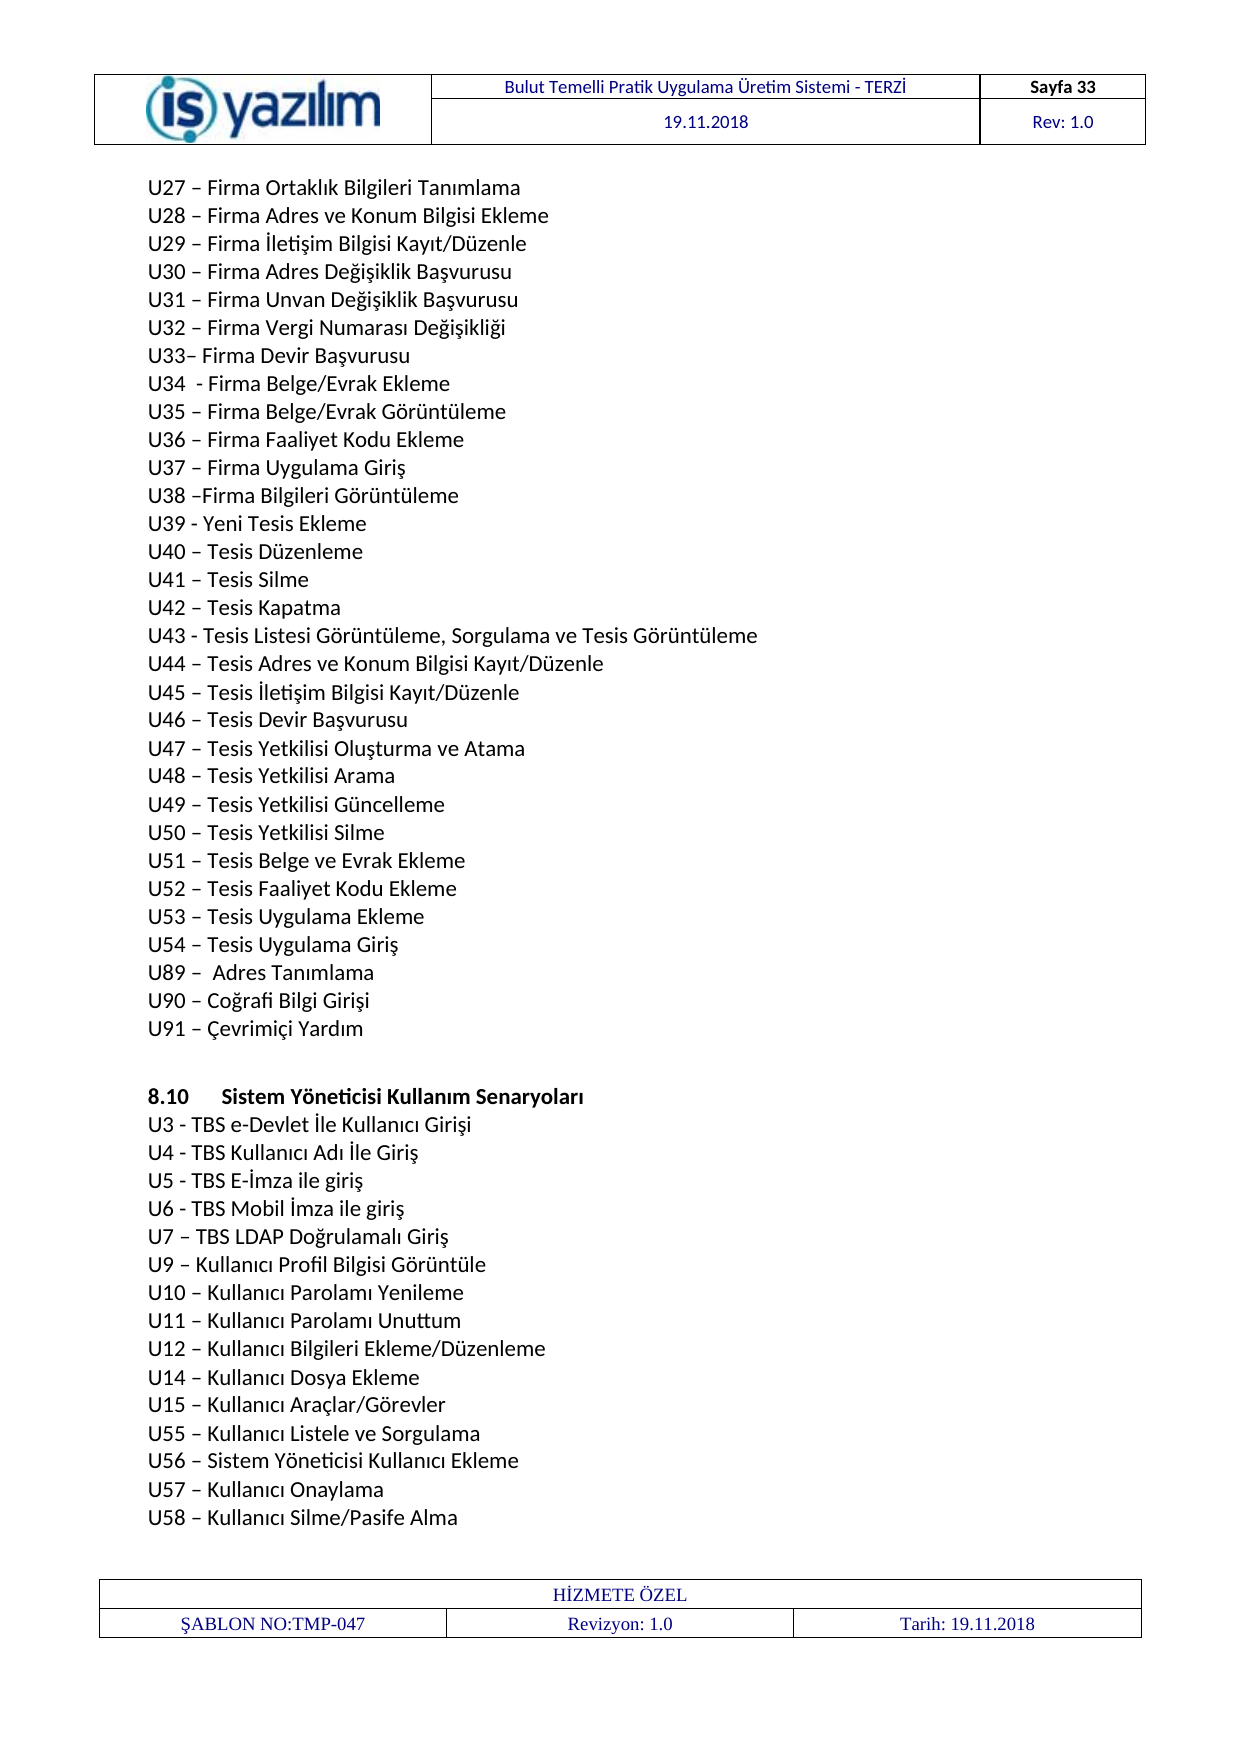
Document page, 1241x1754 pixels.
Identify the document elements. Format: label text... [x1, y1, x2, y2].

text U31 – Firma Unvan Değişiklik Başvurusu [148, 285, 1093, 313]
text U12 – Kullanıcı Bilgileri Ekleme/Düzenleme [148, 1334, 1093, 1363]
text U90 – Coğrafi Bilgi Girişi [148, 986, 1093, 1014]
text U45 – Tesis İletişim Bilgisi Kayıt/Düzenle [148, 678, 1093, 706]
text U43 - Tesis Listesi Görüntüleme, Sorgulama ve Tesis Görüntüleme [148, 622, 1093, 649]
text U10 – Kullanıcı Parolamı Yenileme [148, 1278, 1093, 1307]
text U48 – Tesis Yetkilisi Arama [148, 762, 1093, 790]
text U6 - TBS Mobil İmza ile giriş [148, 1194, 1093, 1222]
text U58 – Kullanıcı Silme/Pasife Alma [148, 1503, 1093, 1531]
text U52 – Tesis Faaliyet Kodu Ekleme [148, 874, 1093, 902]
text U40 – Tesis Düzenleme [148, 537, 1093, 566]
text U41 – Tesis Silme [148, 566, 1093, 593]
text U54 – Tesis Uygulama Giriş [148, 930, 1093, 958]
text U11 – Kullanıcı Parolamı Unuttum [148, 1307, 1093, 1334]
text U5 - TBS E-İmza ile giriş [148, 1166, 1093, 1194]
text U89 – Adres Tanımlama [148, 958, 1093, 986]
text U7 – TBS LDAP Doğrulamalı Giriş [148, 1222, 1093, 1251]
text U51 – Tesis Belge ve Evrak Ekleme [148, 846, 1093, 874]
text U49 – Tesis Yetkilisi Güncelleme [148, 790, 1093, 818]
text U44 – Tesis Adres ve Konum Bilgisi Kayıt/Düzenle [148, 649, 1093, 678]
text U46 – Tesis Devir Başvurusu [148, 706, 1093, 734]
text U47 – Tesis Yetkilisi Oluşturma ve Atama [148, 734, 1093, 762]
text U9 – Kullanıcı Profil Bilgisi Görüntüle [148, 1251, 1093, 1278]
text U3 - TBS e-Devlet İle Kullanıcı Girişi [148, 1110, 1093, 1138]
text U91 – Çevrimiçi Yardım [148, 1014, 1093, 1042]
text U14 – Kullanıcı Dosya Ekleme [148, 1363, 1093, 1391]
text U32 – Firma Vergi Numarası Değişikliği [148, 313, 1093, 341]
text U57 – Kullanıcı Onaylama [148, 1475, 1093, 1503]
text U27 – Firma Ortaklık Bilgileri Tanımlama [148, 173, 1093, 201]
text U30 – Firma Adres Değişiklik Başvurusu [148, 257, 1093, 285]
text U42 – Tesis Kapatma [148, 593, 1093, 622]
text U28 – Firma Adres ve Konum Bilgisi Ekleme [148, 201, 1093, 229]
text U15 – Kullanıcı Araçlar/Görevler [148, 1391, 1093, 1419]
text U50 – Tesis Yetkilisi Silme [148, 818, 1093, 846]
text U39 - Yeni Tesis Ekleme [148, 509, 1093, 537]
text U55 – Kullanıcı Listele ve Sorgulama [148, 1419, 1093, 1447]
text U53 – Tesis Uygulama Ekleme [148, 902, 1093, 930]
text U37 – Firma Uygulama Giriş [148, 453, 1093, 481]
picture [146, 75, 380, 143]
text U33– Firma Devir Başvurusu [148, 341, 1093, 369]
subtitle Sistem Yöneticisi Kullanım Senaryoları [148, 1082, 1093, 1110]
text U29 – Firma İletişim Bilgisi Kayıt/Düzenle [148, 229, 1093, 257]
text U36 – Firma Faaliyet Kodu Ekleme [148, 425, 1093, 453]
text U38 –Firma Bilgileri Görüntüleme [148, 481, 1093, 509]
text U4 - TBS Kullanıcı Adı İle Giriş [148, 1138, 1093, 1166]
text U35 – Firma Belge/Evrak Görüntüleme [148, 397, 1093, 425]
text U56 – Sistem Yöneticisi Kullanıcı Ekleme [148, 1447, 1093, 1475]
text U34 - Firma Belge/Evrak Ekleme [148, 369, 1093, 397]
